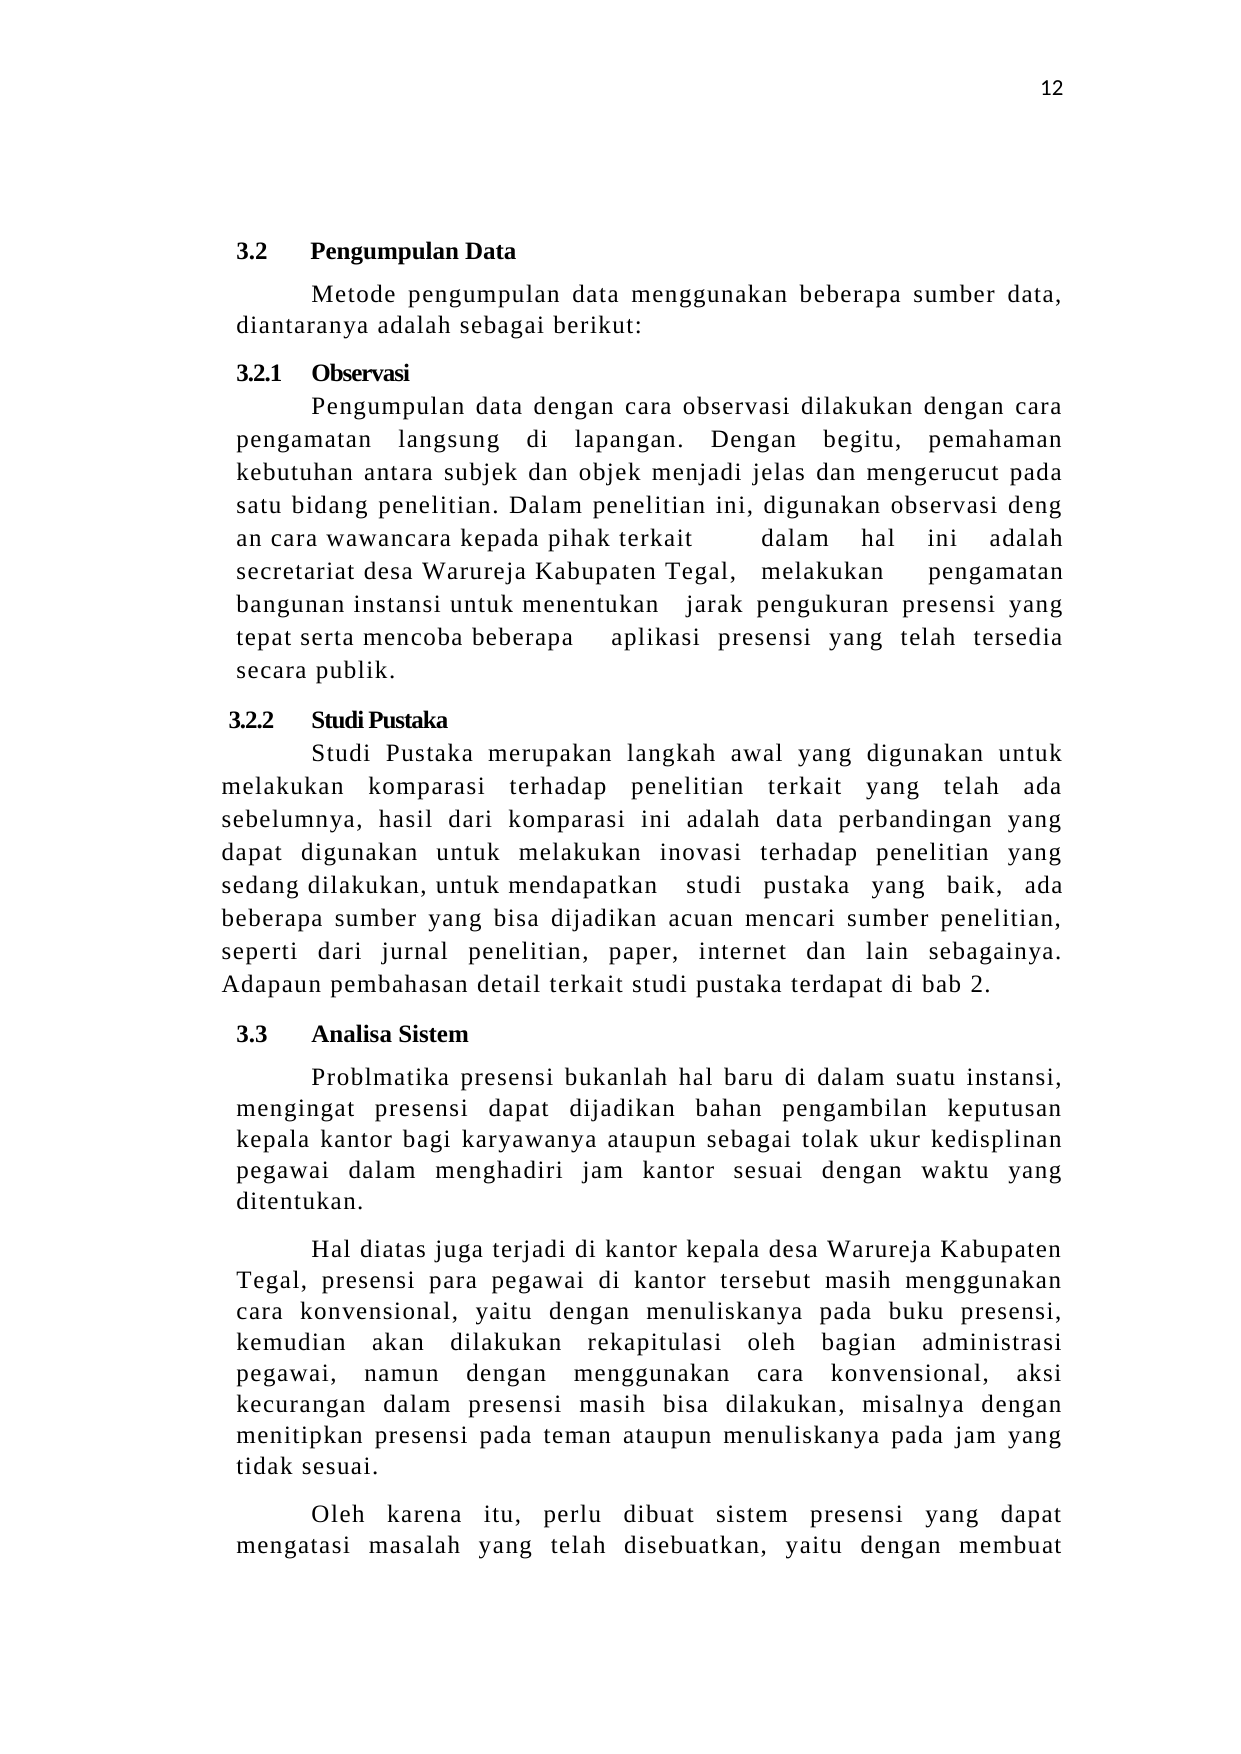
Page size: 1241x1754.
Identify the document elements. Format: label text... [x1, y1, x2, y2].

subtitle Problmatika presensi bukanlah hal baru di dalam suatu instansi, mengingat presensi dapat dijadikan bahan pengambilan keputusan kepala kantor bagi karyawanya ataupun sebagai tolak ukur kedisplinan pegawai dalam menghadiri jam kantor sesuai dengan waktu yang ditentukan. [236, 1062, 1063, 1215]
title Studi Pustaka [228, 705, 1063, 734]
subtitle Hal diatas juga terjadi di kantor kepala desa Warureja Kabupaten Tegal, presensi para pegawai di kantor tersebut masih menggunakan cara konvensional, yaitu dengan menuliskanya pada buku presensi, kemudian akan dilakukan rekapitulasi oleh bagian administrasi pegawai, namun dengan menggunakan cara konvensional, aksi kecurangan dalam presensi masih bisa dilakukan, misalnya dengan menitipkan presensi pada teman ataupun menuliskanya pada jam yang tidak sesuai. [236, 1234, 1063, 1480]
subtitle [236, 1499, 1063, 1559]
title Observasi [236, 358, 1063, 387]
subtitle Pengumpulan Data [236, 236, 1063, 265]
subtitle Analisa Sistem [236, 1019, 1063, 1048]
subtitle Pengumpulan data dengan cara observasi dilakukan dengan cara pengamatan langsung di lapangan. Dengan begitu, pemahaman kebutuhan antara subjek dan objek menjadi jelas dan mengerucut pada satu bidang penelitian. Dalam penelitian ini, digunakan observasi deng an cara wawancara kepada pihak terkait dalam hal ini adalah secretariat desa Warureja Kabupaten Tegal, melakukan pengamatan bangunan instansi untuk menentukan jarak pengukuran presensi yang tepat serta mencoba beberapa aplikasi presensi yang telah tersedia secara publik. [236, 391, 1063, 684]
subtitle Metode pengumpulan data menggunakan beberapa sumber data, diantaranya adalah sebagai berikut: [236, 279, 1063, 339]
subtitle Studi Pustaka merupakan langkah awal yang digunakan untuk melakukan komparasi terhadap penelitian terkait yang telah ada sebelumnya, hasil dari komparasi ini adalah data perbandingan yang dapat digunakan untuk melakukan inovasi terhadap penelitian yang sedang dilakukan, untuk mendapatkan studi pustaka yang baik, ada beberapa sumber yang bisa dijadikan acuan mencari sumber penelitian, seperti dari jurnal penelitian, paper, internet dan lain sebagainya. Adapaun pembahasan detail terkait studi pustaka terdapat di bab 2. [221, 738, 1063, 998]
